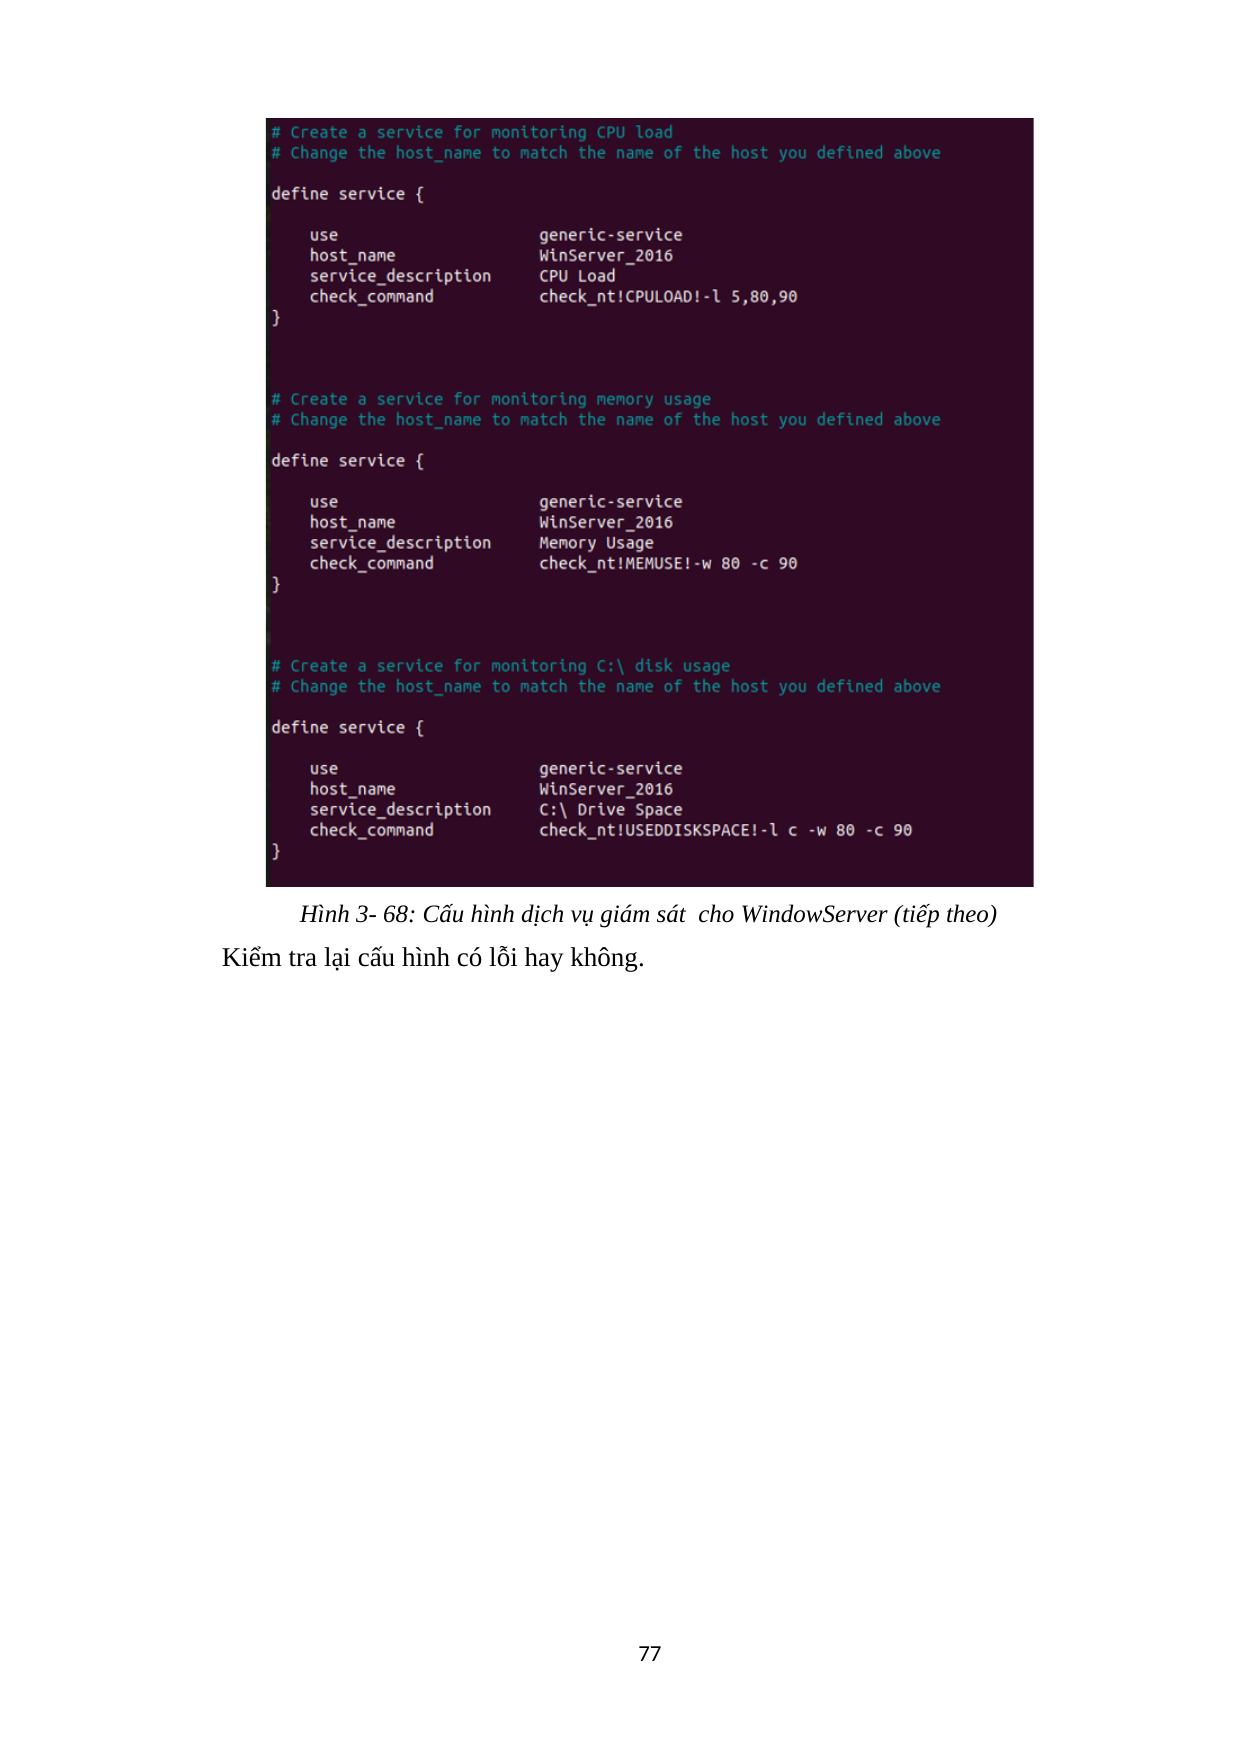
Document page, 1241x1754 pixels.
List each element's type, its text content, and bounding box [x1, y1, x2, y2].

text Kiểm tra lại cấu hình có lỗi hay không. [177, 941, 1122, 972]
picture [265, 118, 1034, 887]
text Hình 3- 68: Cấu hình dịch vụ giám sát cho WindowServer (tiếp theo) [177, 899, 1122, 928]
